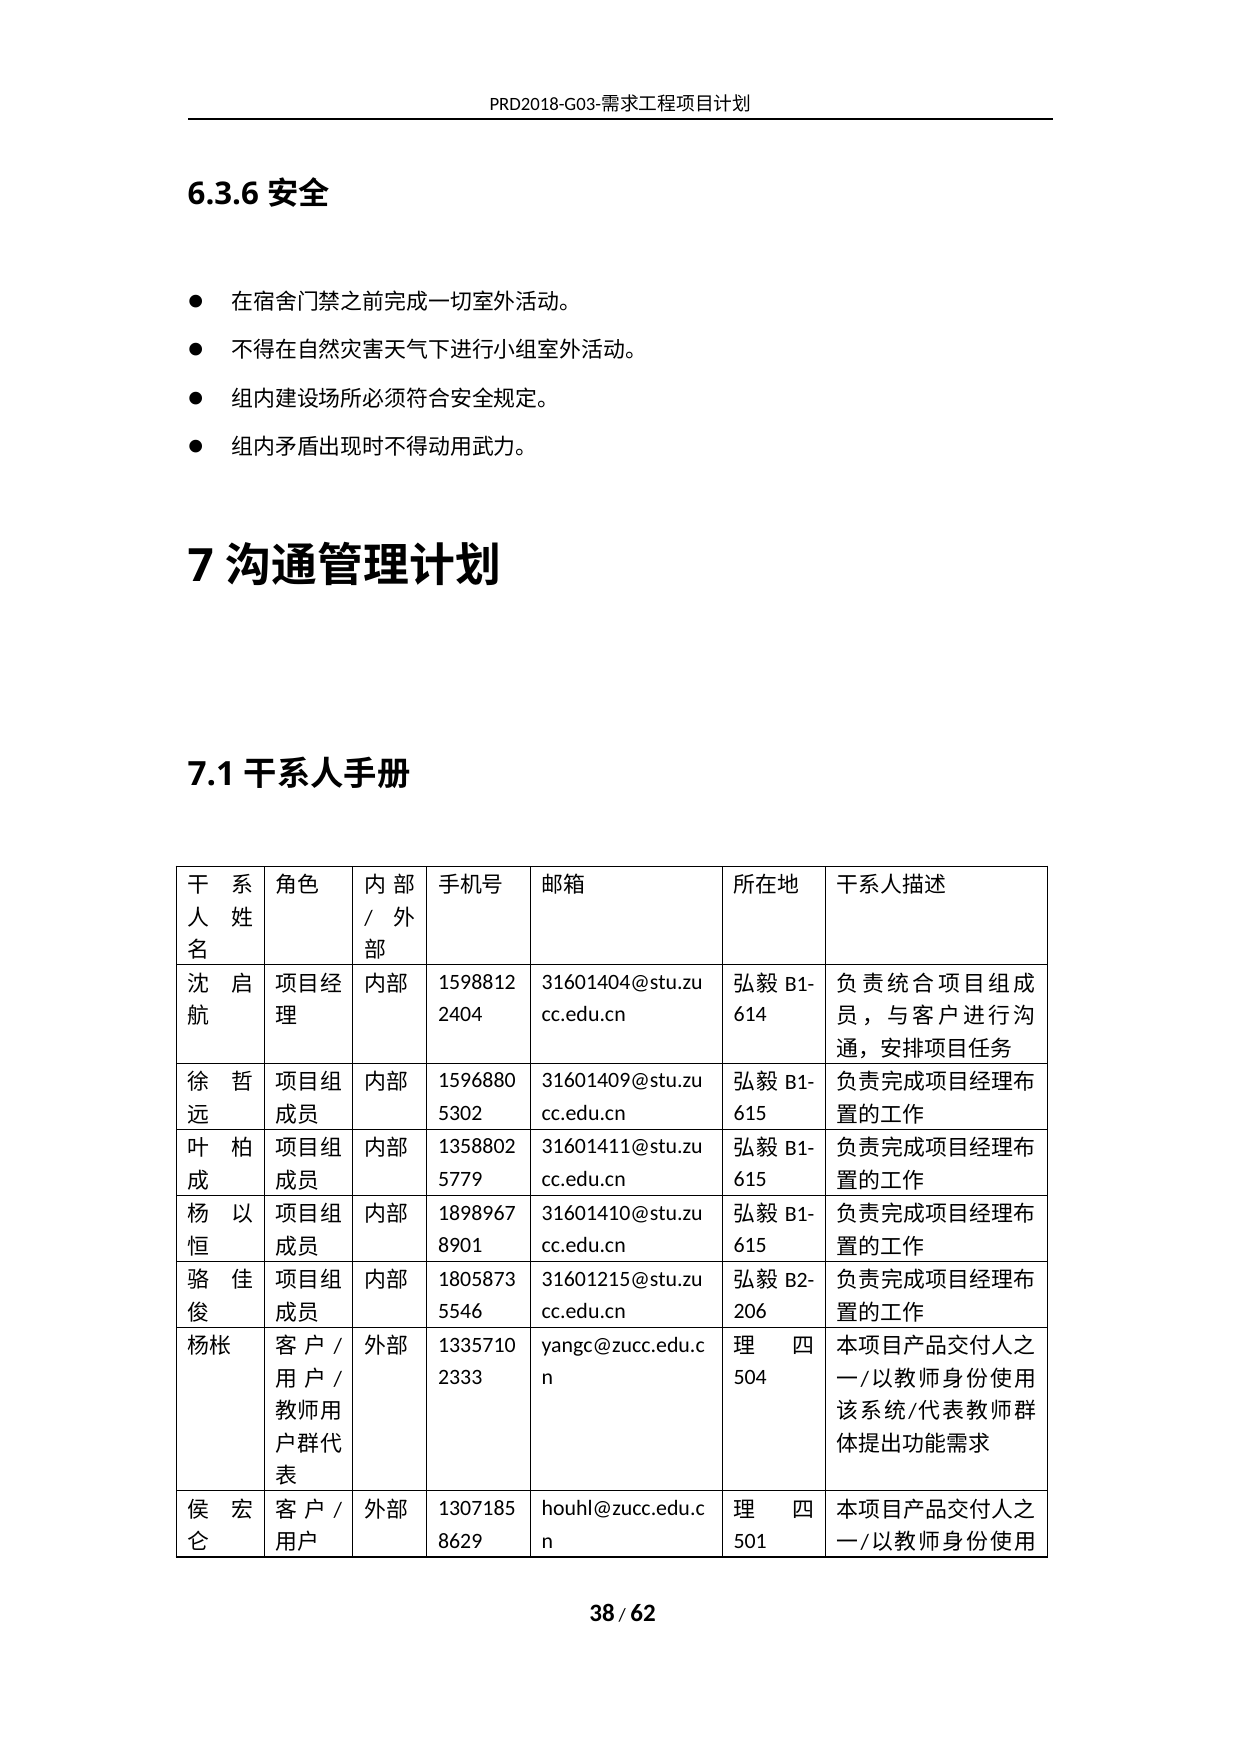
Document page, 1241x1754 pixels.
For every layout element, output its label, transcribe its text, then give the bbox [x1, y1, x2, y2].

table_cell 15968805302 [427, 1064, 530, 1129]
table_header 角色 [265, 867, 352, 964]
subtitle 6.3.6 安全 [187, 158, 1053, 223]
table_cell 31601411@stu.zucc.edu.cn [531, 1130, 722, 1195]
table_cell 负责统合项目组成员，与客户进行沟通，安排项目任务 [826, 965, 1047, 1063]
table_cell 叶柏成 [177, 1130, 264, 1195]
table_cell 18989678901 [427, 1196, 530, 1261]
table_cell 13357102333 [427, 1328, 530, 1490]
table_cell 内部 [353, 1196, 426, 1261]
table_cell 内部 [353, 1064, 426, 1129]
table_cell 弘毅B1-615 [723, 1196, 825, 1261]
list 组内建设场所必须符合安全规定。 [187, 380, 1053, 413]
table_cell 31601404@stu.zucc.edu.cn [531, 965, 722, 1063]
table_cell 骆佳俊 [177, 1262, 264, 1327]
table_cell 弘毅B2-206 [723, 1262, 825, 1327]
table_cell houhl@zucc.edu.cn [531, 1491, 722, 1556]
table_cell yangc@zucc.edu.cn [531, 1328, 722, 1490]
table_cell 15988122404 [427, 965, 530, 1063]
table_cell 13071858629 [427, 1491, 530, 1556]
table_cell 负责完成项目经理布置的工作 [826, 1064, 1047, 1129]
table_cell 项目经理 [265, 965, 352, 1063]
table_cell 负责完成项目经理布置的工作 [826, 1262, 1047, 1327]
table_header 所在地 [723, 867, 825, 964]
table_cell 项目组成员 [265, 1196, 352, 1261]
table_header 邮箱 [531, 867, 722, 964]
table_cell 弘毅B1-615 [723, 1064, 825, 1129]
table_cell 项目组成员 [265, 1262, 352, 1327]
table_header 内部/外部 [353, 867, 426, 964]
table_cell 徐哲远 [177, 1064, 264, 1129]
table_cell 31601409@stu.zucc.edu.cn [531, 1064, 722, 1129]
table_cell 理四 504 [723, 1328, 825, 1490]
table_cell 杨枨 [177, 1328, 264, 1490]
table_cell 侯宏仑 [177, 1491, 264, 1556]
table_cell 客户/用户 [265, 1491, 352, 1556]
subtitle 7 沟通管理计划 [187, 512, 1053, 610]
table_cell 18058735546 [427, 1262, 530, 1327]
list 不得在自然灾害天气下进行小组室外活动。 [187, 332, 1053, 364]
table_header 手机号 [427, 867, 530, 964]
table_cell 外部 [353, 1328, 426, 1490]
list 在宿舍门禁之前完成一切室外活动。 [187, 284, 1053, 316]
table_cell 内部 [353, 965, 426, 1063]
table_cell 项目组成员 [265, 1130, 352, 1195]
table_cell 内部 [353, 1130, 426, 1195]
table_cell 内部 [353, 1262, 426, 1327]
table_cell 杨以恒 [177, 1196, 264, 1261]
table_cell 弘毅B1-614 [723, 965, 825, 1063]
table_cell 弘毅B1-615 [723, 1130, 825, 1195]
table_header 干系人姓名 [177, 867, 264, 964]
table_cell 负责完成项目经理布置的工作 [826, 1196, 1047, 1261]
table_cell 负责完成项目经理布置的工作 [826, 1130, 1047, 1195]
table_cell 本项目产品交付人之一/以教师身份使用该系统/代表教师群体提出功能需求 [826, 1328, 1047, 1490]
list 组内矛盾出现时不得动用武力。 [187, 429, 1053, 461]
table_cell 外部 [353, 1491, 426, 1556]
table_header 干系人描述 [826, 867, 1047, 964]
table_cell 项目组成员 [265, 1064, 352, 1129]
table_cell 沈启航 [177, 965, 264, 1063]
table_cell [826, 1491, 1047, 1556]
subtitle 7.1 干系人手册 [187, 738, 1053, 803]
table_cell 31601215@stu.zucc.edu.cn [531, 1262, 722, 1327]
table_cell 理四 501 [723, 1491, 825, 1556]
table_cell 13588025779 [427, 1130, 530, 1195]
table_cell 31601410@stu.zucc.edu.cn [531, 1196, 722, 1261]
table_cell 客户/用户/教师用户群代表 [265, 1328, 352, 1490]
